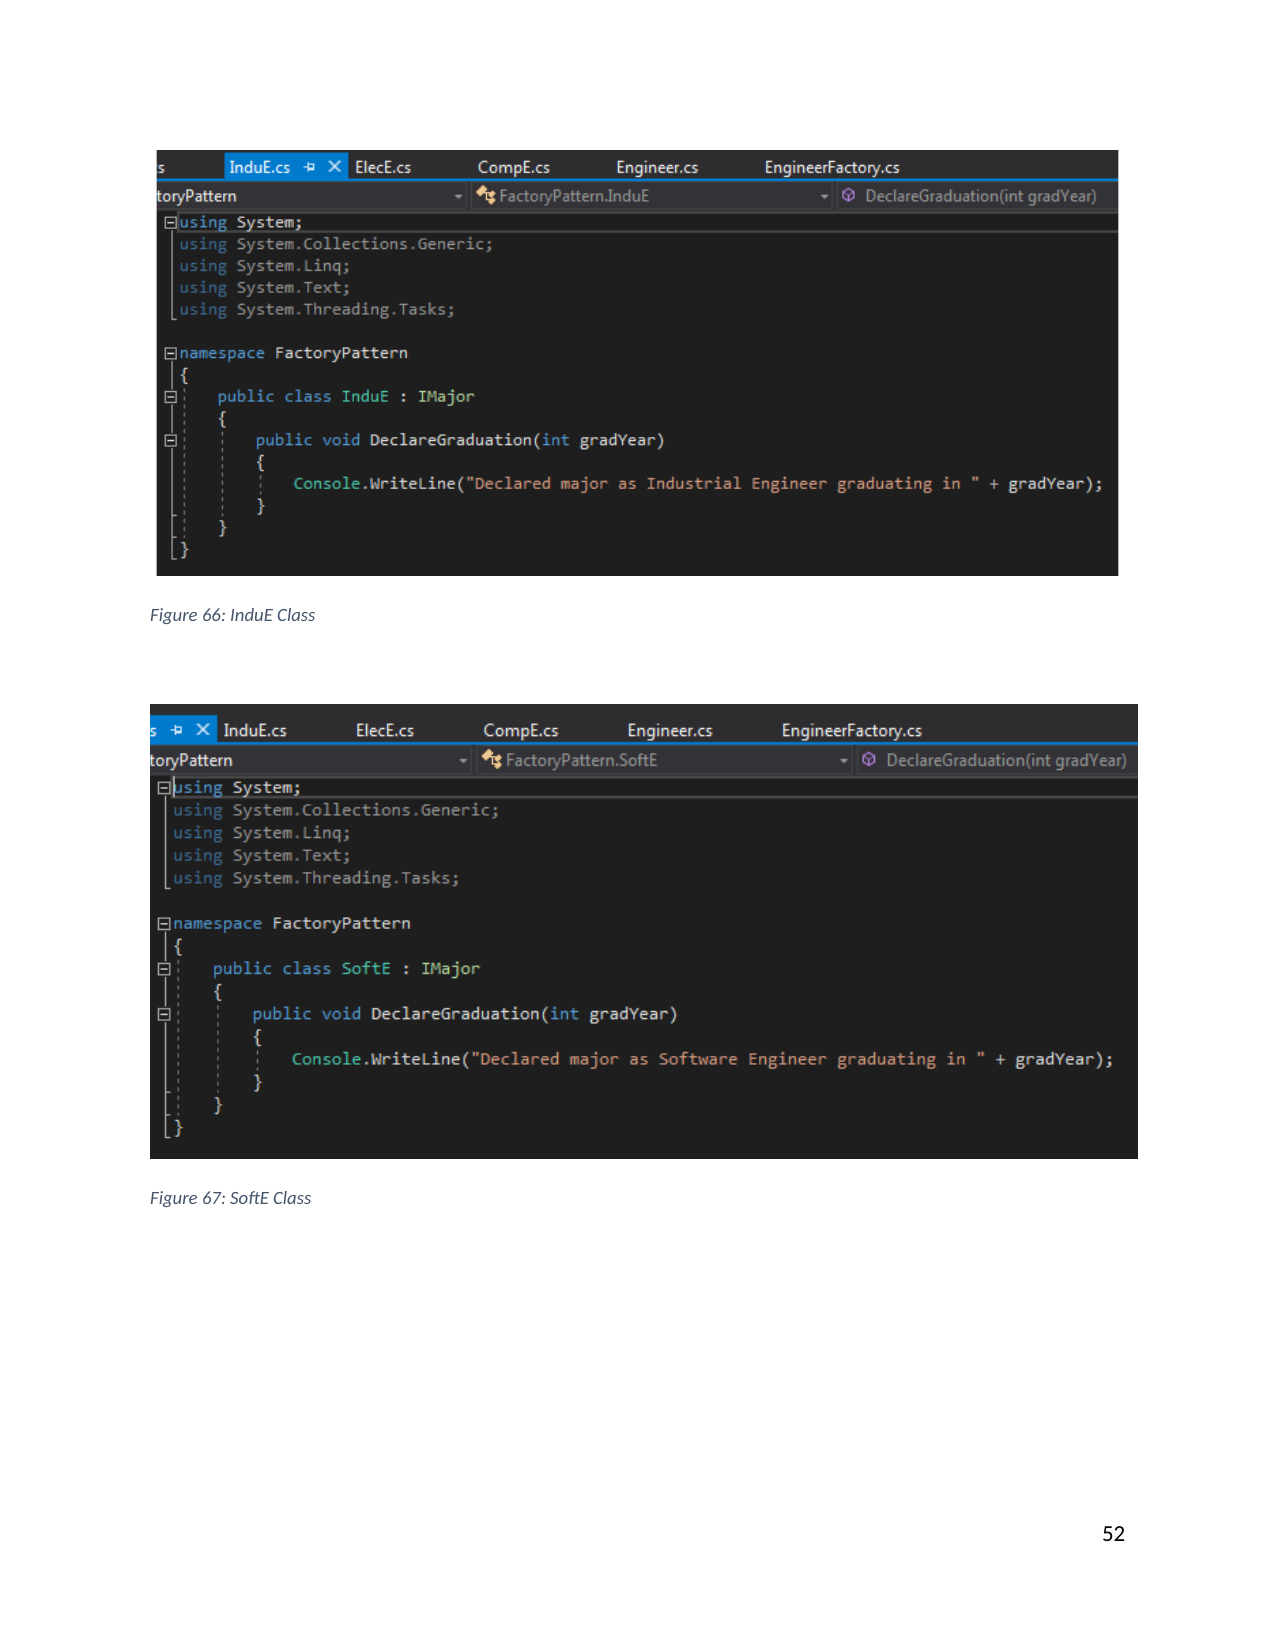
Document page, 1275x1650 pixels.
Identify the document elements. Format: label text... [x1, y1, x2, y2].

picture [156, 150, 1119, 576]
picture [150, 704, 1138, 1159]
